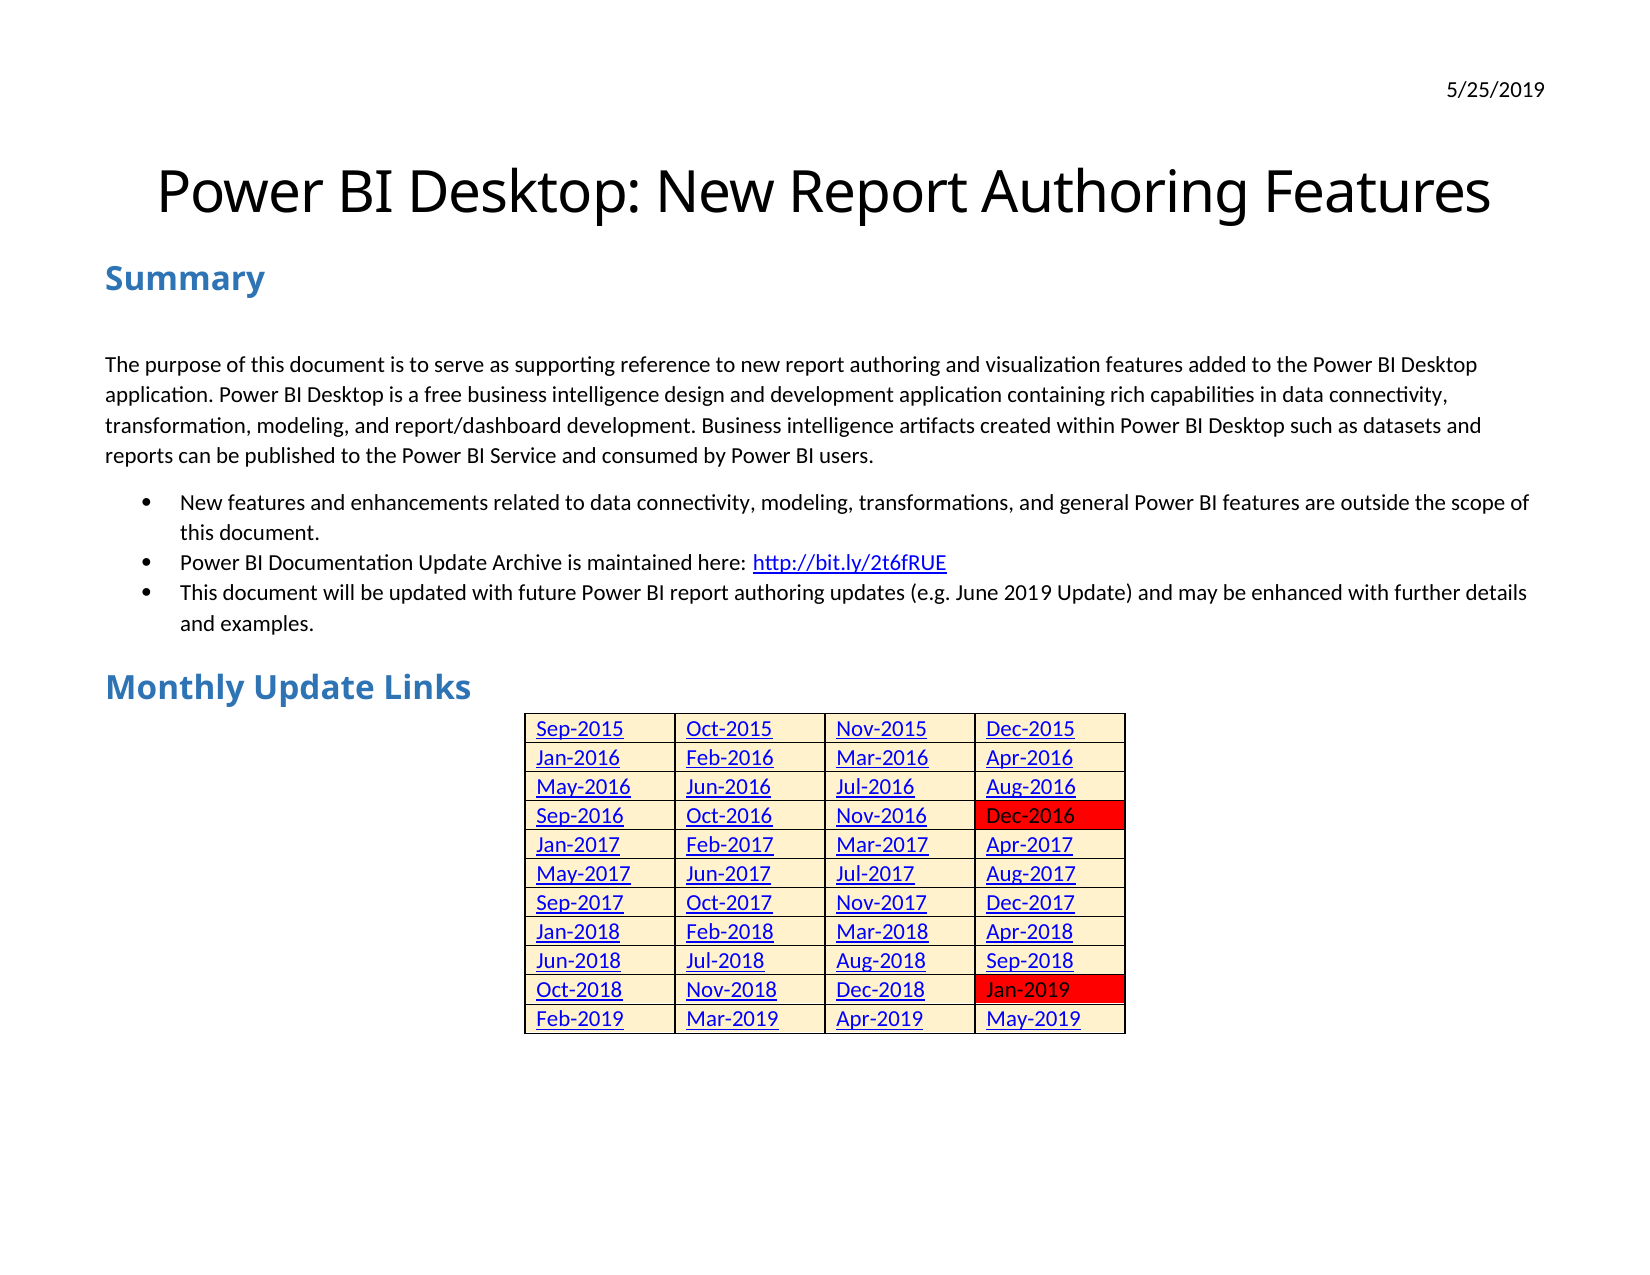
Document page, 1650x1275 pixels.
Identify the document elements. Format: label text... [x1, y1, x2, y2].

table_cell Oct-2018 [526, 975, 674, 1003]
title Power BI Desktop: New Report Authoring Features [105, 150, 1545, 229]
table_cell Nov-2018 [676, 975, 824, 1003]
table_cell Mar-2018 [826, 917, 974, 945]
table_header Nov-2015 [826, 714, 974, 742]
table_cell Jun-2017 [676, 859, 824, 887]
table_cell May-2019 [976, 1005, 1124, 1032]
subtitle Summary [105, 254, 1545, 300]
table_cell Apr-2018 [976, 917, 1124, 945]
table_cell Dec-2018 [826, 975, 974, 1003]
table_cell Jun-2018 [526, 946, 674, 974]
table_cell Sep-2018 [976, 946, 1124, 974]
table_header Sep-2015 [526, 714, 674, 742]
table_header Oct-2015 [676, 714, 824, 742]
table_cell Jul-2016 [826, 772, 974, 800]
table_cell Nov-2017 [826, 888, 974, 916]
table_cell Aug-2017 [976, 859, 1124, 887]
table_cell Sep-2017 [526, 888, 674, 916]
table_cell Feb-2016 [676, 743, 824, 771]
table_cell Aug-2016 [976, 772, 1124, 800]
subtitle Monthly Update Links [105, 664, 1545, 709]
table_cell Jun-2016 [676, 772, 824, 800]
table_cell Aug-2018 [826, 946, 974, 974]
table_cell Feb-2018 [676, 917, 824, 945]
table_cell Feb-2019 [526, 1005, 674, 1032]
table_cell Jan-2017 [526, 830, 674, 858]
list This document will be updated with future Power BI report authoring updates (e.g. June 2019 Update) and may be enhanced with further details and examples. [142, 578, 1545, 637]
text The purpose of this document is to serve as supporting reference to new report authoring and visualization features added to the Power BI Desktop application. Power BI Desktop is a free business intelligence design and development application containing rich capabilities in data connectivity, transformation, modeling, and report/dashboard development. Business intelligence artifacts created within Power BI Desktop such as datasets and reports can be published to the Power BI Service and consumed by Power BI users. [105, 350, 1545, 469]
table_cell Nov-2016 [826, 801, 974, 829]
table_header Dec-2015 [976, 714, 1124, 742]
table_cell Apr-2017 [976, 830, 1124, 858]
table_cell May-2016 [526, 772, 674, 800]
table_cell Jul-2017 [826, 859, 974, 887]
table_cell Apr-2016 [976, 743, 1124, 771]
list Power BI Documentation Update Archive is maintained here: http://bit.ly/2t6fRUE [142, 548, 1545, 576]
table_cell Dec-2016 [976, 801, 1124, 829]
table_cell Jan-2018 [526, 917, 674, 945]
table_cell May-2017 [526, 859, 674, 887]
table_cell Dec-2017 [976, 888, 1124, 916]
table_cell Jul-2018 [676, 946, 824, 974]
table_cell Jan-2019 [976, 975, 1124, 1003]
table_cell Feb-2017 [676, 830, 824, 858]
table_cell Jan-2016 [526, 743, 674, 771]
table_cell Mar-2016 [826, 743, 974, 771]
table_cell Mar-2017 [826, 830, 974, 858]
table_cell Sep-2016 [526, 801, 674, 829]
table_cell Oct-2016 [676, 801, 824, 829]
list New features and enhancements related to data connectivity, modeling, transformations, and general Power BI features are outside the scope of this document. [142, 488, 1545, 546]
table_cell Apr-2019 [826, 1005, 974, 1032]
table_cell Oct-2017 [676, 888, 824, 916]
table_cell Mar-2019 [676, 1005, 824, 1032]
